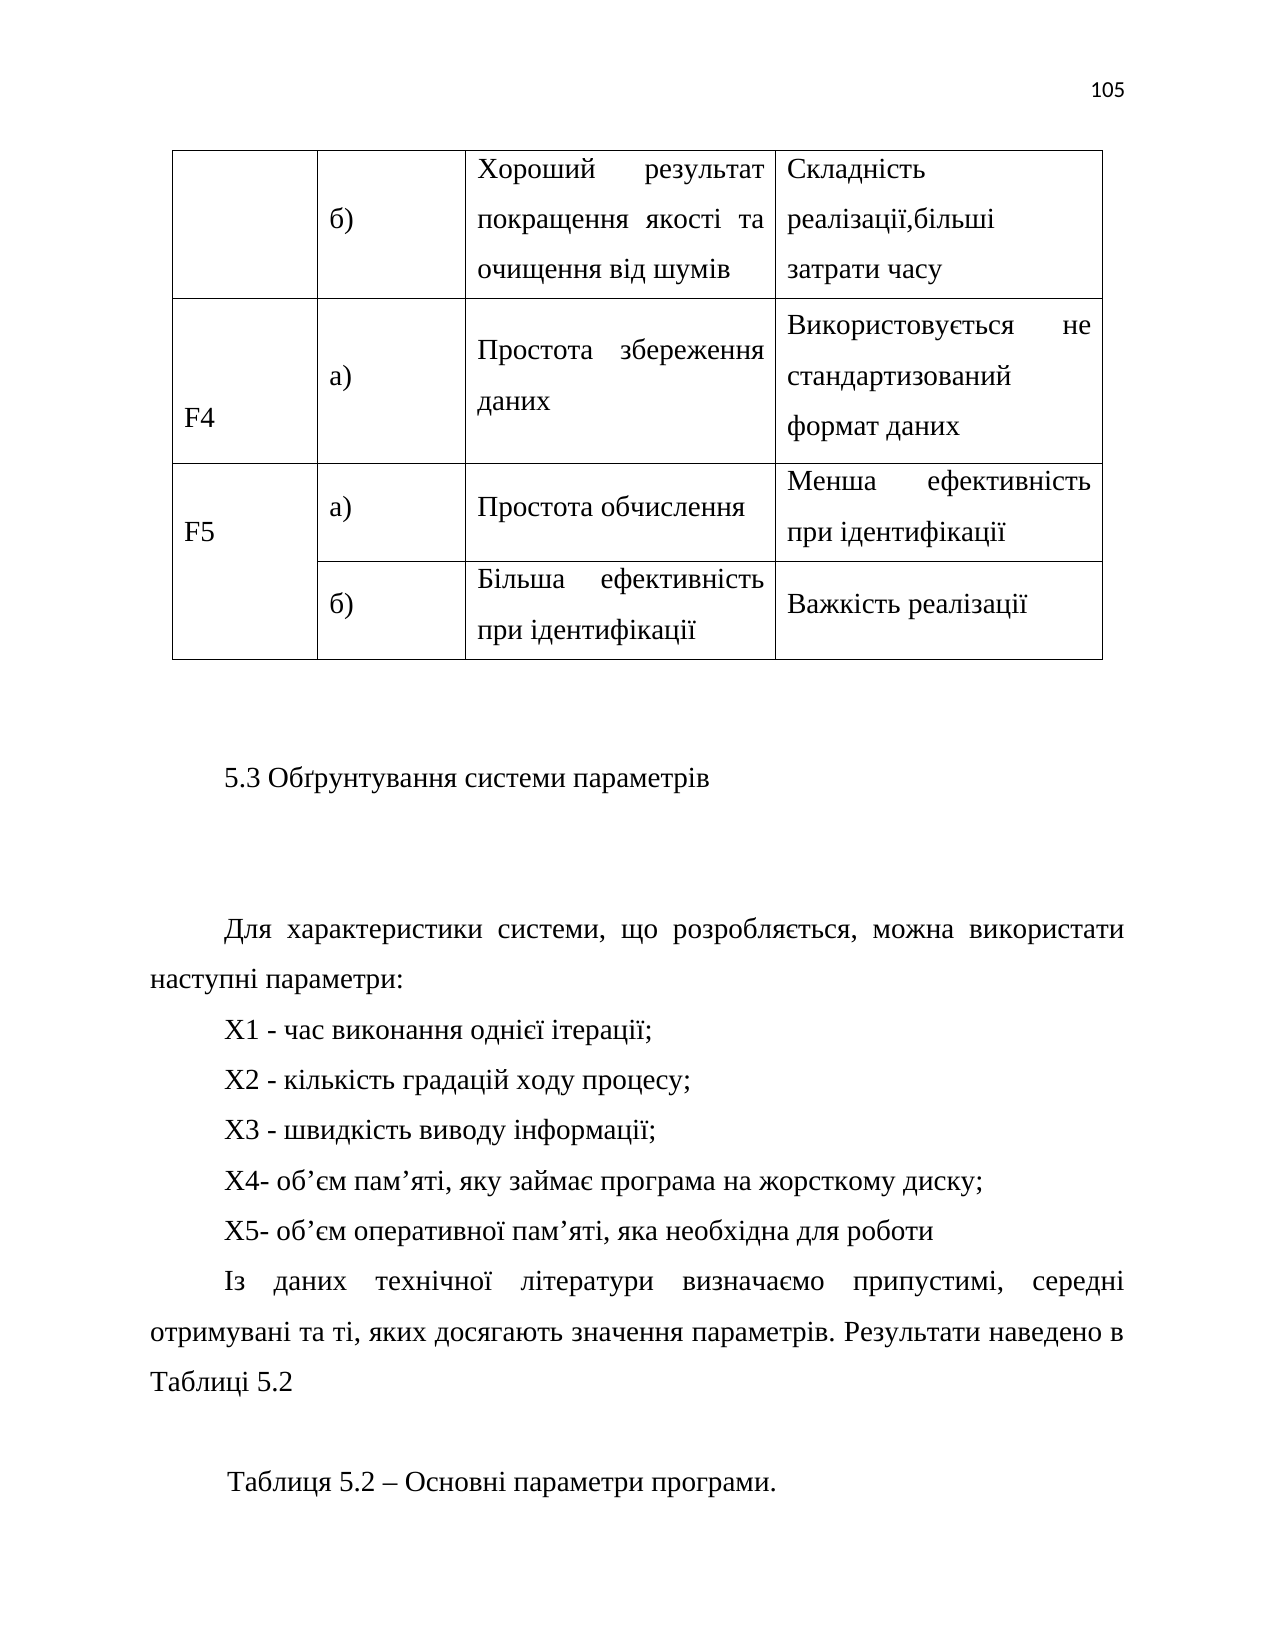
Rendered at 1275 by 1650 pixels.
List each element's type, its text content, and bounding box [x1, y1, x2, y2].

subtitle 5.3 Обґрунтування системи параметрів [150, 760, 1125, 794]
text Х3 - швидкість виводу інформації; [150, 1112, 1125, 1146]
table_cell Простота збереження даних [466, 299, 775, 462]
text Таблиця 5.2 – Основні параметри програми. [150, 1464, 1124, 1498]
table_cell Більша ефективність при ідентифікації [466, 562, 775, 658]
text Х2 - кількість градацій ходу процесу; [150, 1062, 1125, 1096]
table_cell Менша ефективність при ідентифікації [776, 464, 1102, 561]
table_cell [776, 151, 1102, 298]
table_cell Використовується не стандартизований формат даних [776, 299, 1102, 462]
table_cell а) [318, 464, 465, 561]
text Для характеристики системи, що розробляється, можна використати наступні параметри: [150, 911, 1125, 995]
text Х5- об’єм оперативної пам’яті, яка необхідна для роботи [224, 1213, 1125, 1247]
table_cell F4 [173, 299, 317, 462]
table_cell Хороший результат покращення якості та очищення від шумів [466, 151, 775, 298]
table_cell F3 [173, 151, 317, 298]
table_cell F5 [173, 464, 317, 658]
text Х4- об’єм пам’яті, яку займає програма на жорсткому диску; [150, 1163, 1125, 1196]
table_cell б) [318, 562, 465, 658]
table_cell б) [318, 151, 465, 298]
table_cell Важкість реалізації [776, 562, 1102, 658]
table_cell Простота обчислення [466, 464, 775, 561]
text Х1 - час виконання однієї ітерації; [150, 1012, 1125, 1045]
text Із даних технічної літератури визначаємо припустимі, середні отримувані та ті, яких досягають значення параметрів. Результати наведено в Таблиці 5.2 [150, 1263, 1125, 1397]
table_cell а) [318, 299, 465, 462]
